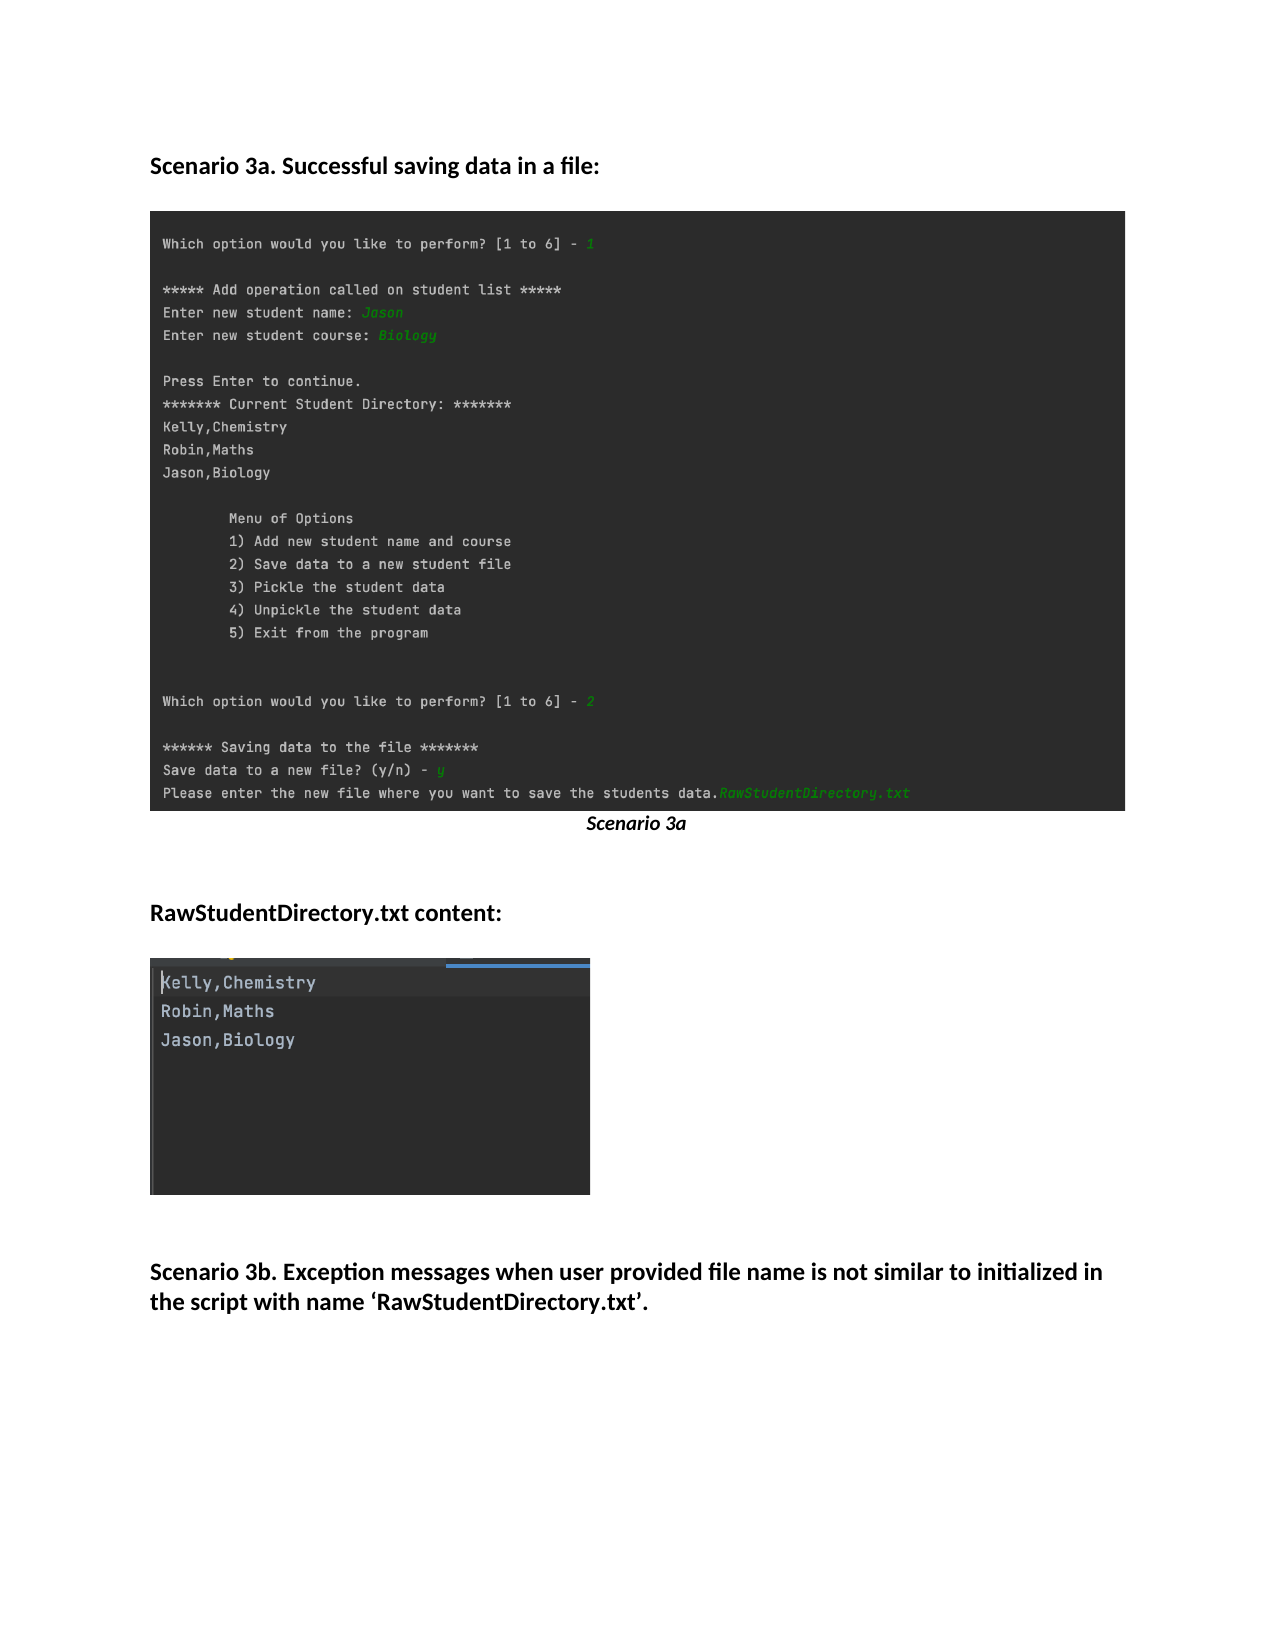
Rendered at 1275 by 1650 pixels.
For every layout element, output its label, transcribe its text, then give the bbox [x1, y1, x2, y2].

picture [150, 958, 590, 1195]
text Scenario 3b. Exception messages when user provided file name is not similar to initialized in the script with name ‘RawStudentDirectory.txt’. [150, 1256, 1125, 1317]
text RawStudentDirectory.txt content: [150, 897, 1125, 927]
text Scenario 3a [150, 811, 1125, 836]
picture [150, 211, 1125, 811]
text Scenario 3a. Successful saving data in a file: [150, 150, 1125, 181]
